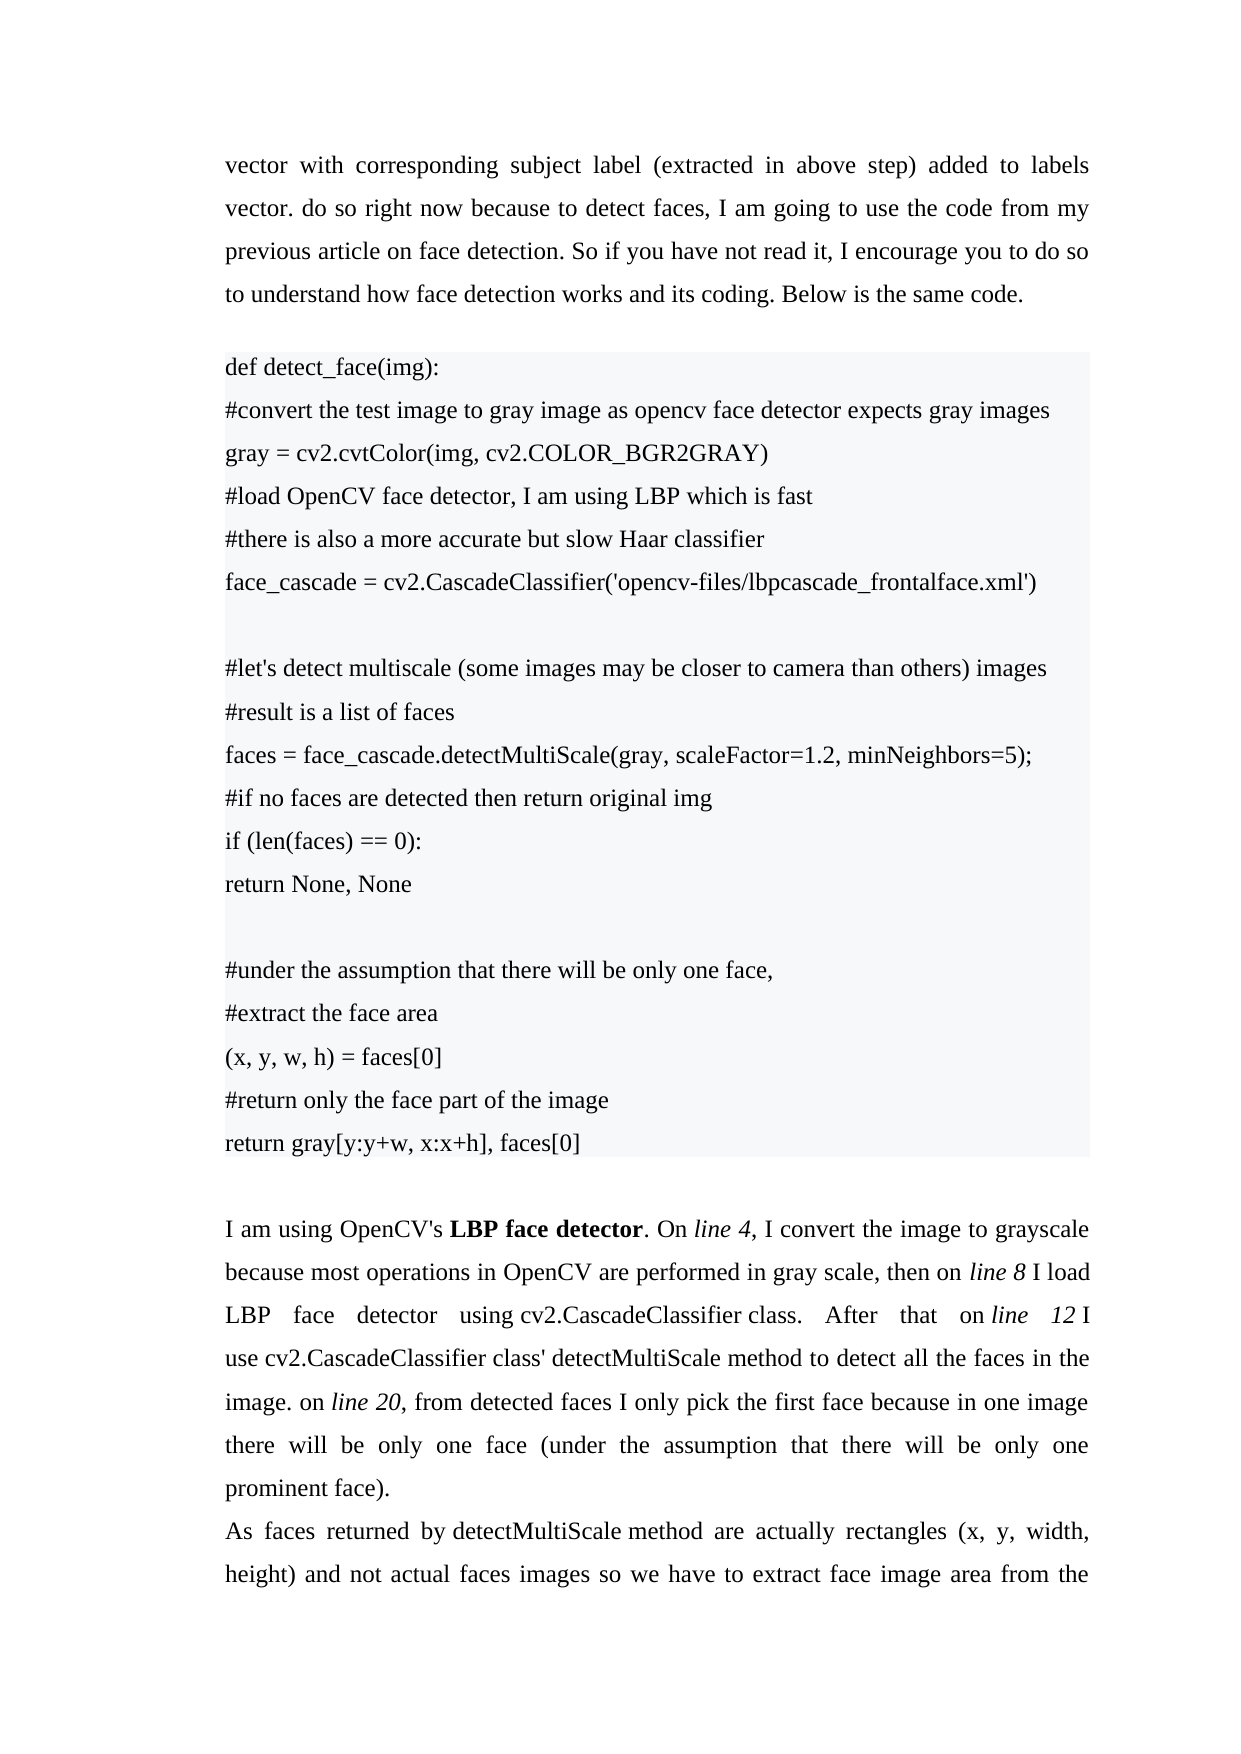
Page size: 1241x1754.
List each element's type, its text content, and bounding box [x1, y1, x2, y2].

text #there is also a more accurate but slow Haar classifier [225, 524, 1090, 553]
text #let's detect multiscale (some images may be closer to camera than others) images [225, 653, 1090, 682]
text I am using OpenCV's LBP face detector. On line 4, I convert the image to grayscale because most operations in OpenCV are performed in gray scale, then on line 8 I load LBP face detector using cv2.CascadeClassifier class. After that on line 12 I use cv2.CascadeClassifier class' detectMultiScale method to detect all the faces in the image. on line 20, from detected faces I only pick the first face because in one image there will be only one face (under the assumption that there will be only one prominent face). [225, 1214, 1090, 1502]
text gray = cv2.cvtColor(img, cv2.COLOR_BGR2GRAY) [225, 438, 1090, 467]
text #if no faces are detected then return original img [225, 783, 1090, 812]
text face_cascade = cv2.CascadeClassifier('opencv-files/lbpcascade_frontalface.xml') [225, 567, 1090, 596]
text if (len(faces) == 0): [225, 826, 1090, 855]
text #result is a list of faces [225, 697, 1090, 725]
text return None, None [225, 869, 1090, 898]
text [225, 150, 1090, 308]
text #convert the test image to gray image as opencv face detector expects gray images [225, 395, 1090, 423]
text #return only the face part of the image [225, 1085, 1090, 1113]
text faces = face_cascade.detectMultiScale(gray, scaleFactor=1.2, minNeighbors=5); [225, 740, 1090, 768]
text #under the assumption that there will be only one face, [225, 955, 1090, 984]
text (x, y, w, h) = faces[0] [225, 1042, 1090, 1070]
text def detect_face(img): [225, 352, 1090, 380]
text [225, 1516, 1090, 1588]
text #load OpenCV face detector, I am using LBP which is fast [225, 481, 1090, 510]
text #extract the face area [225, 998, 1090, 1027]
text return gray[y:y+w, x:x+h], faces[0] [225, 1128, 1090, 1157]
